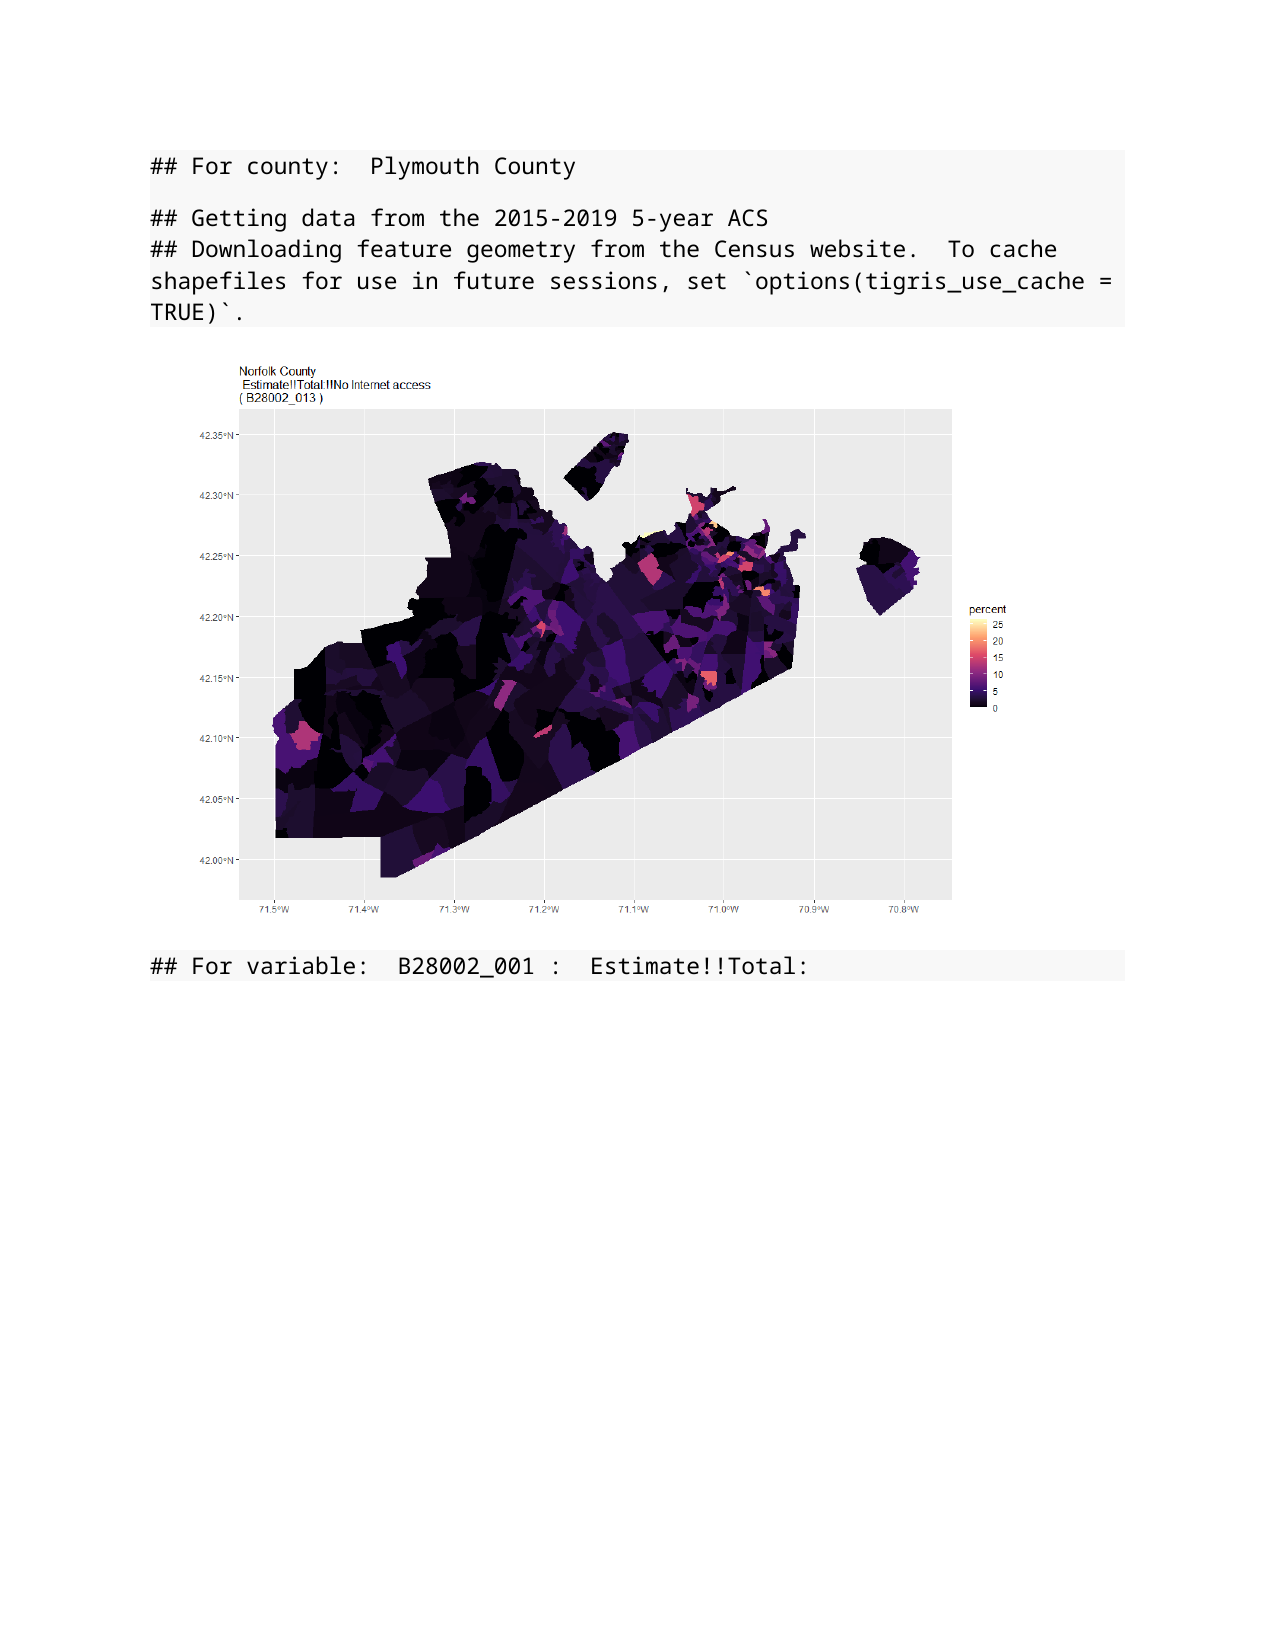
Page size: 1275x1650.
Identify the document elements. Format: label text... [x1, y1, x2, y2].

text ## For county: Plymouth County [150, 150, 1125, 181]
text ## Getting data from the 2015-2019 5-year ACS ## Downloading feature geometry from the Census website. To cache shapefiles for use in future sessions, set `options(tigris_use_cache = TRUE)`. [150, 202, 1125, 327]
picture [168, 347, 1044, 932]
text ## For variable: B28002_001 : Estimate!!Total: [150, 950, 1125, 981]
